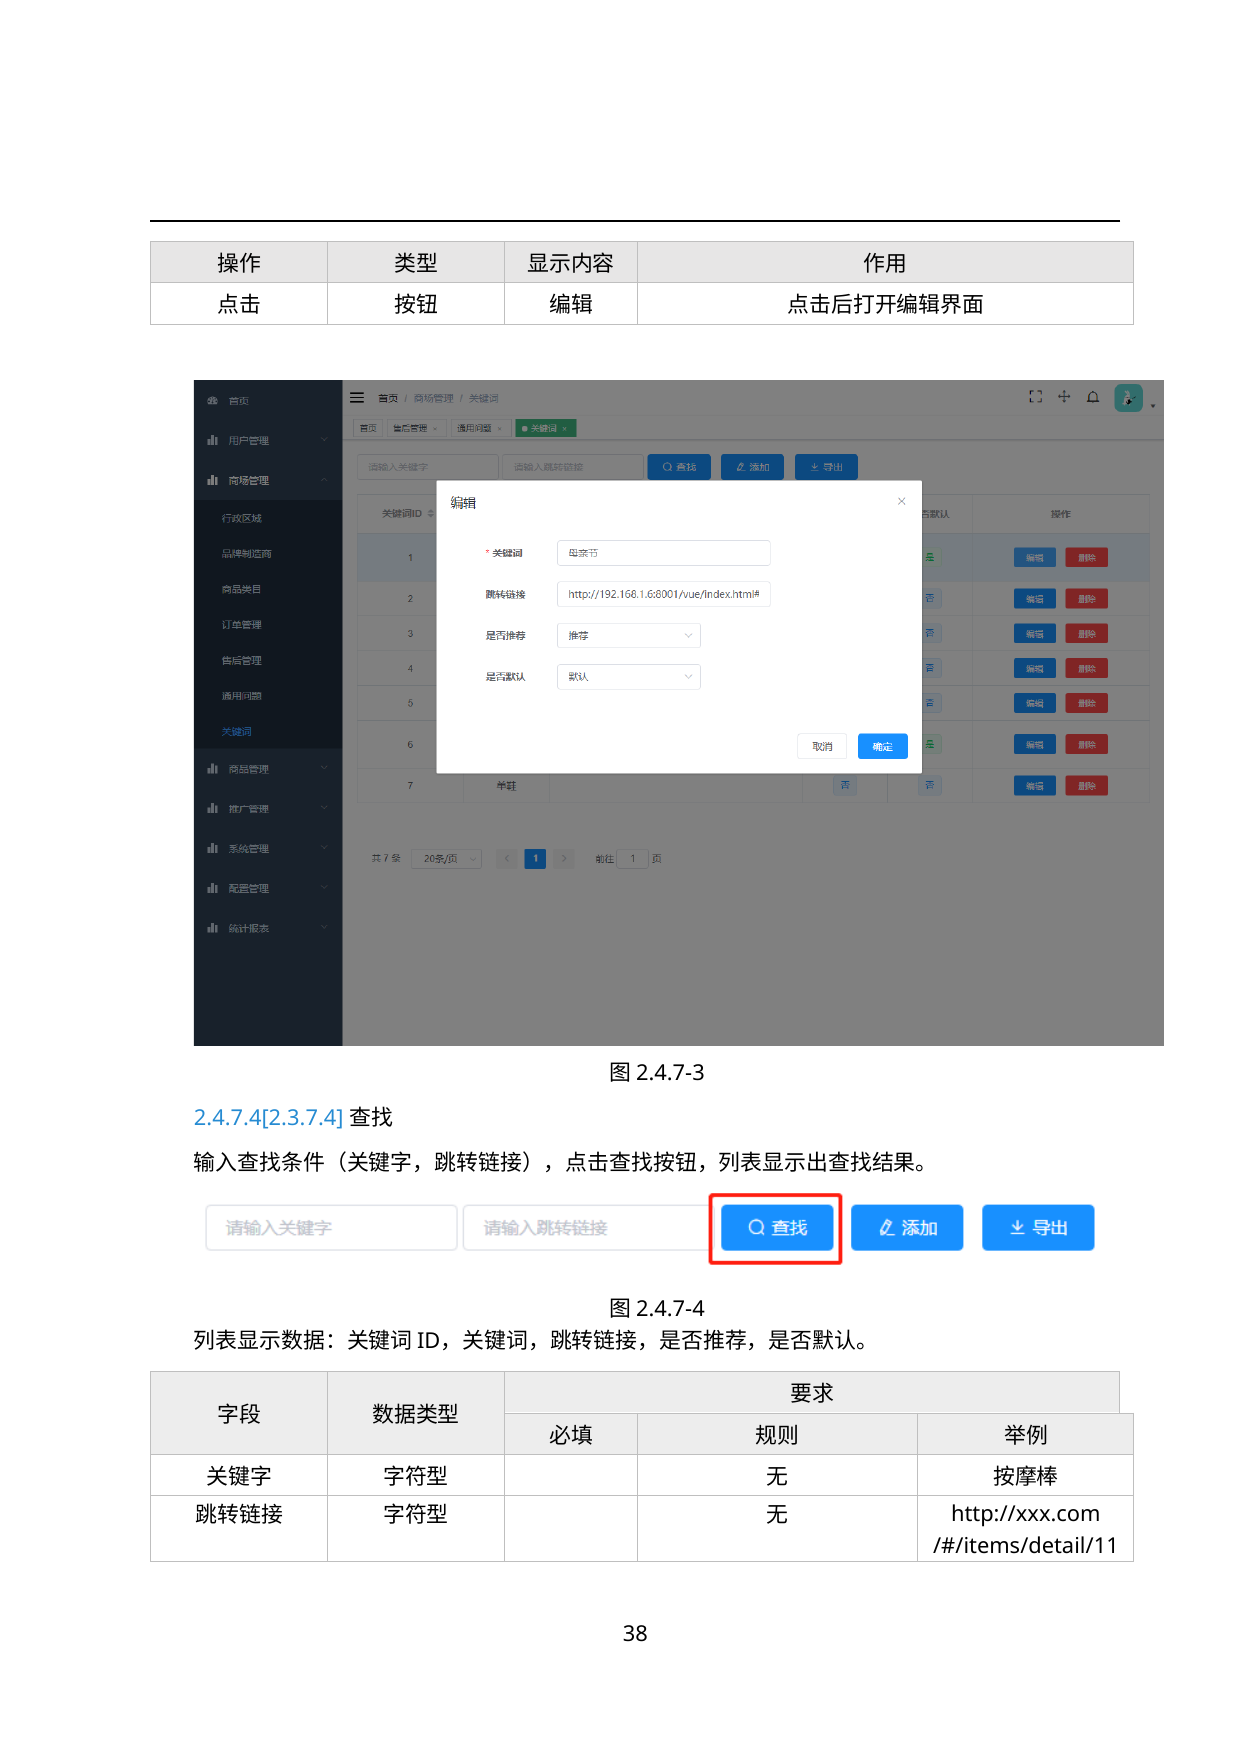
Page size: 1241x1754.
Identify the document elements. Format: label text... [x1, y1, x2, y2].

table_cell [918, 1496, 1133, 1561]
table_cell 字符型 [328, 1455, 504, 1495]
table_header 操作 [151, 242, 327, 282]
table_cell [505, 1496, 637, 1561]
table_cell 必填 [505, 1414, 637, 1454]
picture [193, 1192, 1164, 1270]
text 列表显示数据：关键词ID，关键词，跳转链接，是否推荐，是否默认。 [150, 1323, 1120, 1355]
table_cell 按钮 [328, 283, 504, 323]
table_cell 跳转链接 [151, 1496, 327, 1561]
table_cell 规则 [638, 1414, 917, 1454]
table_cell [505, 1455, 637, 1495]
table_header 显示内容 [505, 242, 637, 282]
subtitle 查找 [150, 1099, 1120, 1132]
table_cell 无 [638, 1455, 917, 1495]
table_header 作用 [638, 242, 1133, 282]
table_cell 编辑 [505, 283, 637, 323]
table_cell 举例 [918, 1414, 1133, 1454]
table_cell 关键字 [151, 1455, 327, 1495]
table_header 数据类型 [328, 1372, 504, 1454]
table_header 字段 [151, 1372, 327, 1454]
table_cell 点击 [151, 283, 327, 323]
text 图2.4.7-3 [150, 1054, 1120, 1087]
table_cell 字符型 [328, 1496, 504, 1561]
table_header 要求 [505, 1372, 1119, 1412]
text 图2.4.7-4 [150, 1290, 1120, 1323]
table_cell 点击后打开编辑界面 [638, 283, 1133, 323]
table_cell 按摩棒 [918, 1455, 1133, 1495]
text 输入查找条件（关键字，跳转链接），点击查找按钮，列表显示出查找结果。 [150, 1144, 1120, 1177]
picture [193, 380, 1164, 1046]
table_cell 无 [638, 1496, 917, 1561]
table_header 类型 [328, 242, 504, 282]
